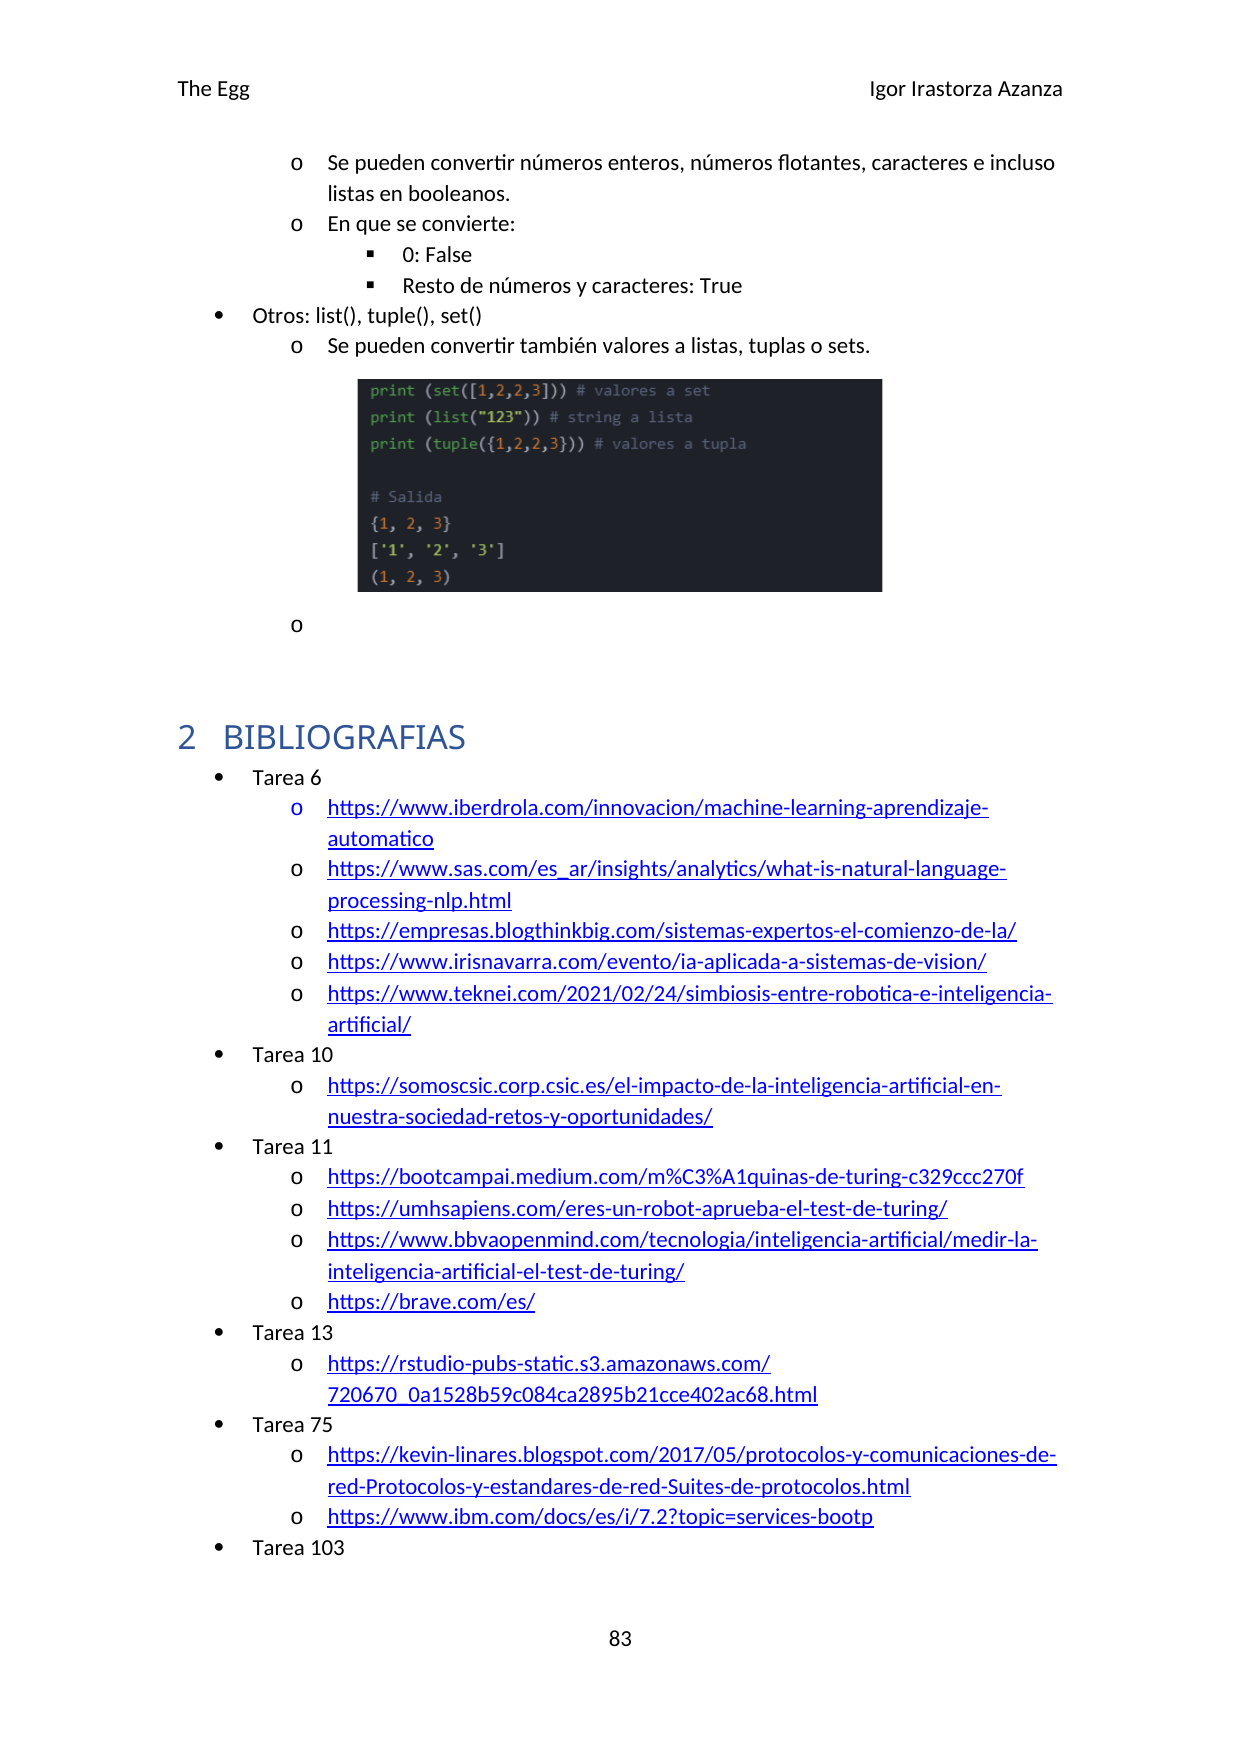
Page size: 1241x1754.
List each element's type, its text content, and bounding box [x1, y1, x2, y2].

list https://empresas.blogthinkbig.com/sistemas-expertos-el-comienzo-de-la/ [290, 916, 1063, 945]
list Tarea 75 [215, 1410, 1063, 1438]
list Tarea 103 [215, 1533, 1063, 1561]
list https://kevin-linares.blogspot.com/2017/05/protocolos-y-comunicaciones-de-red-Protocolos-y-estandares-de-red-Suites-de-protocolos.html [290, 1440, 1063, 1500]
list https://www.irisnavarra.com/evento/ia-aplicada-a-sistemas-de-vision/ [290, 947, 1063, 977]
list Tarea 6 [215, 763, 1063, 791]
list Otros: list(), tuple(), set() [215, 301, 1063, 329]
list Tarea 10 [215, 1041, 1063, 1068]
list https://www.sas.com/es_ar/insights/analytics/what-is-natural-language-processing-nlp.html [290, 854, 1063, 914]
picture [357, 379, 883, 592]
list En que se convierte: [290, 209, 1063, 238]
list https://www.ibm.com/docs/es/i/7.2?topic=services-bootp [290, 1502, 1063, 1531]
list https://brave.com/es/ [290, 1287, 1063, 1316]
list https://www.iberdrola.com/innovacion/machine-learning-aprendizaje-automatico [290, 793, 1063, 852]
list https://somoscsic.corp.csic.es/el-impacto-de-la-inteligencia-artificial-en-nuestra-sociedad-retos-y-oportunidades/ [290, 1071, 1063, 1130]
list 0: False [365, 241, 1063, 269]
list https://umhsapiens.com/eres-un-robot-aprueba-el-test-de-turing/ [290, 1194, 1063, 1223]
list Tarea 11 [215, 1132, 1063, 1160]
list https://www.teknei.com/2021/02/24/simbiosis-entre-robotica-e-inteligencia-artificial/ [290, 979, 1063, 1038]
list Se pueden convertir números enteros, números flotantes, caracteres e incluso listas en booleanos. [290, 148, 1063, 207]
list https://bootcampai.medium.com/m%C3%A1quinas-de-turing-c329ccc270f [290, 1162, 1063, 1192]
subtitle BIBLIOGRAFIAS [177, 714, 1063, 759]
list Resto de números y caracteres: True [365, 271, 1063, 299]
list https://rstudio-pubs-static.s3.amazonaws.com/720670_0a1528b59c084ca2895b21cce402ac68.html [290, 1349, 1063, 1408]
list Se pueden convertir también valores a listas, tuplas o sets. [290, 331, 1063, 360]
list Tarea 13 [215, 1318, 1063, 1346]
list https://www.bbvaopenmind.com/tecnologia/inteligencia-artificial/medir-la-inteligencia-artificial-el-test-de-turing/ [290, 1225, 1063, 1285]
